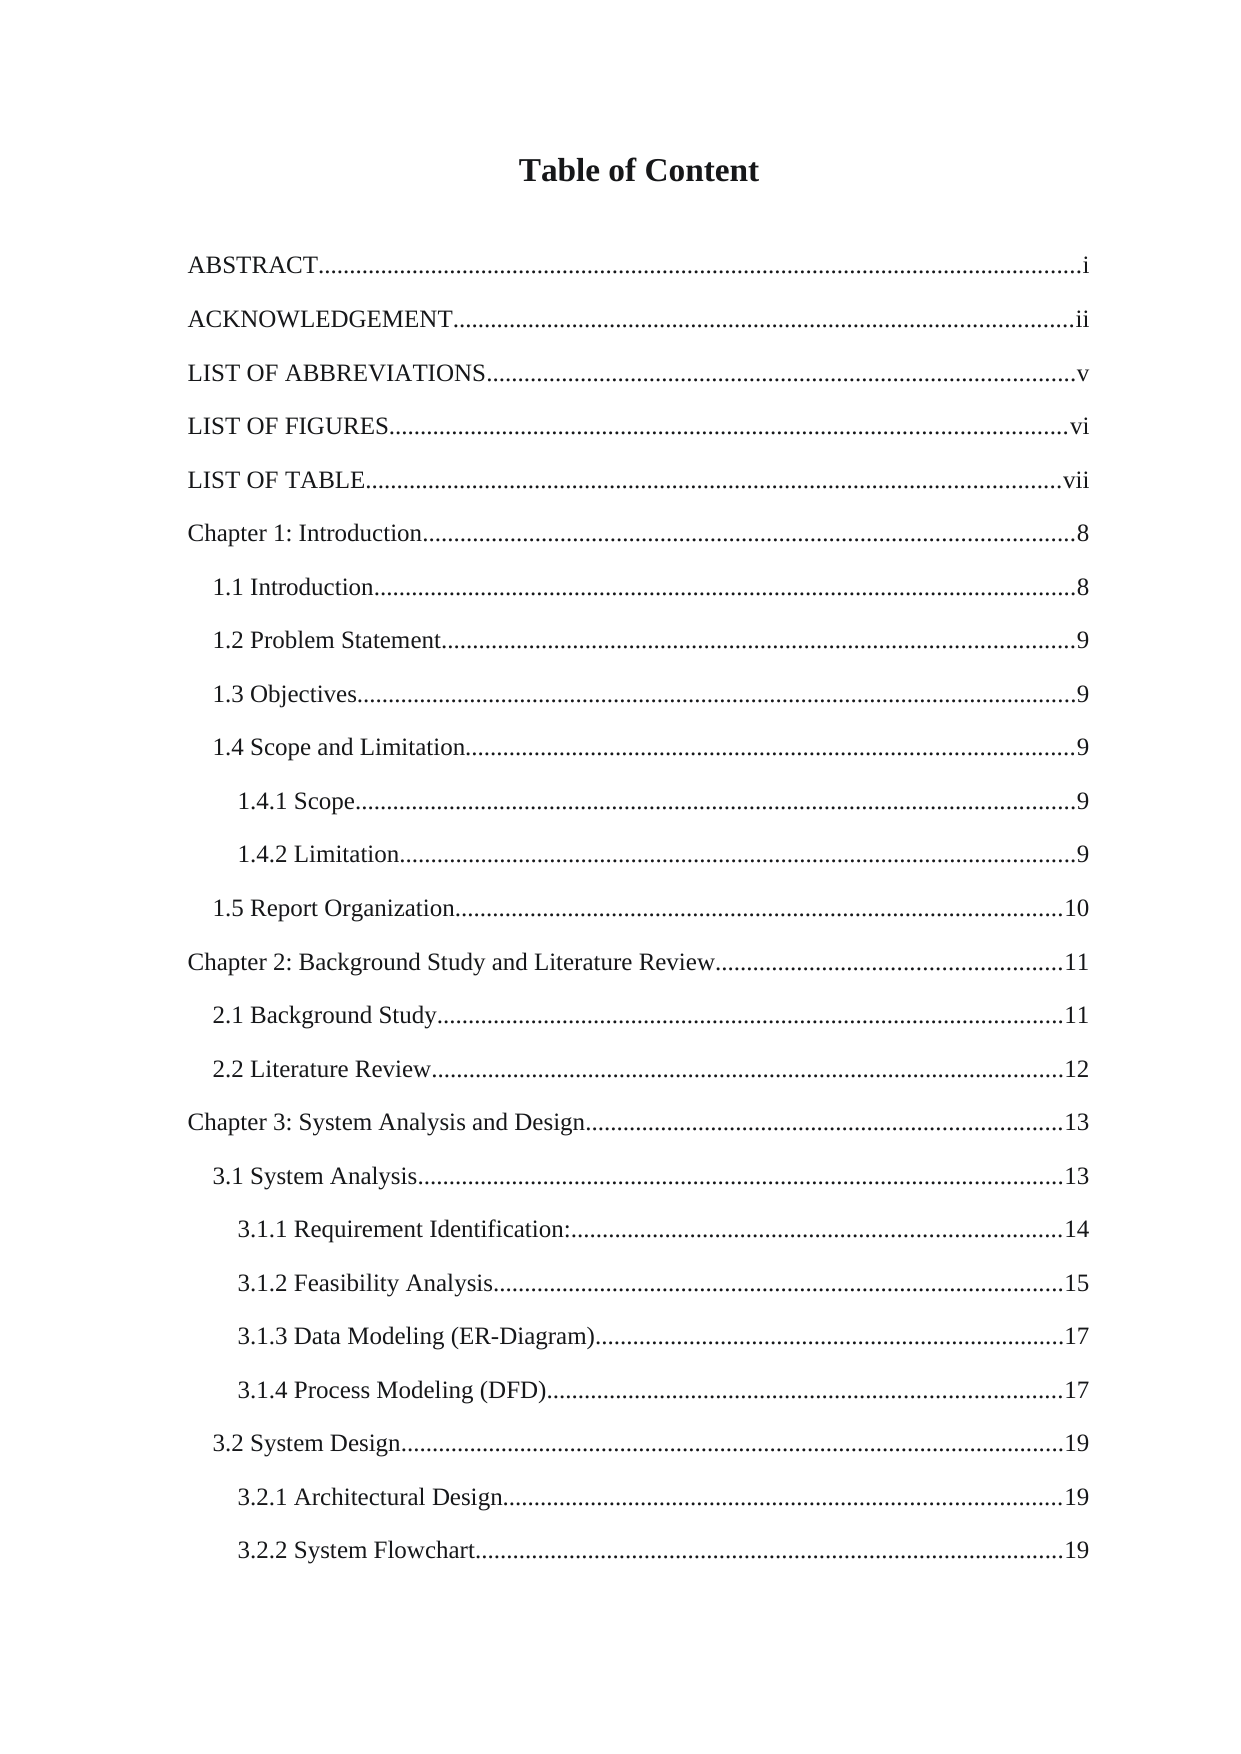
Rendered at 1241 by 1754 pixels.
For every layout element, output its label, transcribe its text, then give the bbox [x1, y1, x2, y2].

title Table of Content [187, 150, 1090, 188]
